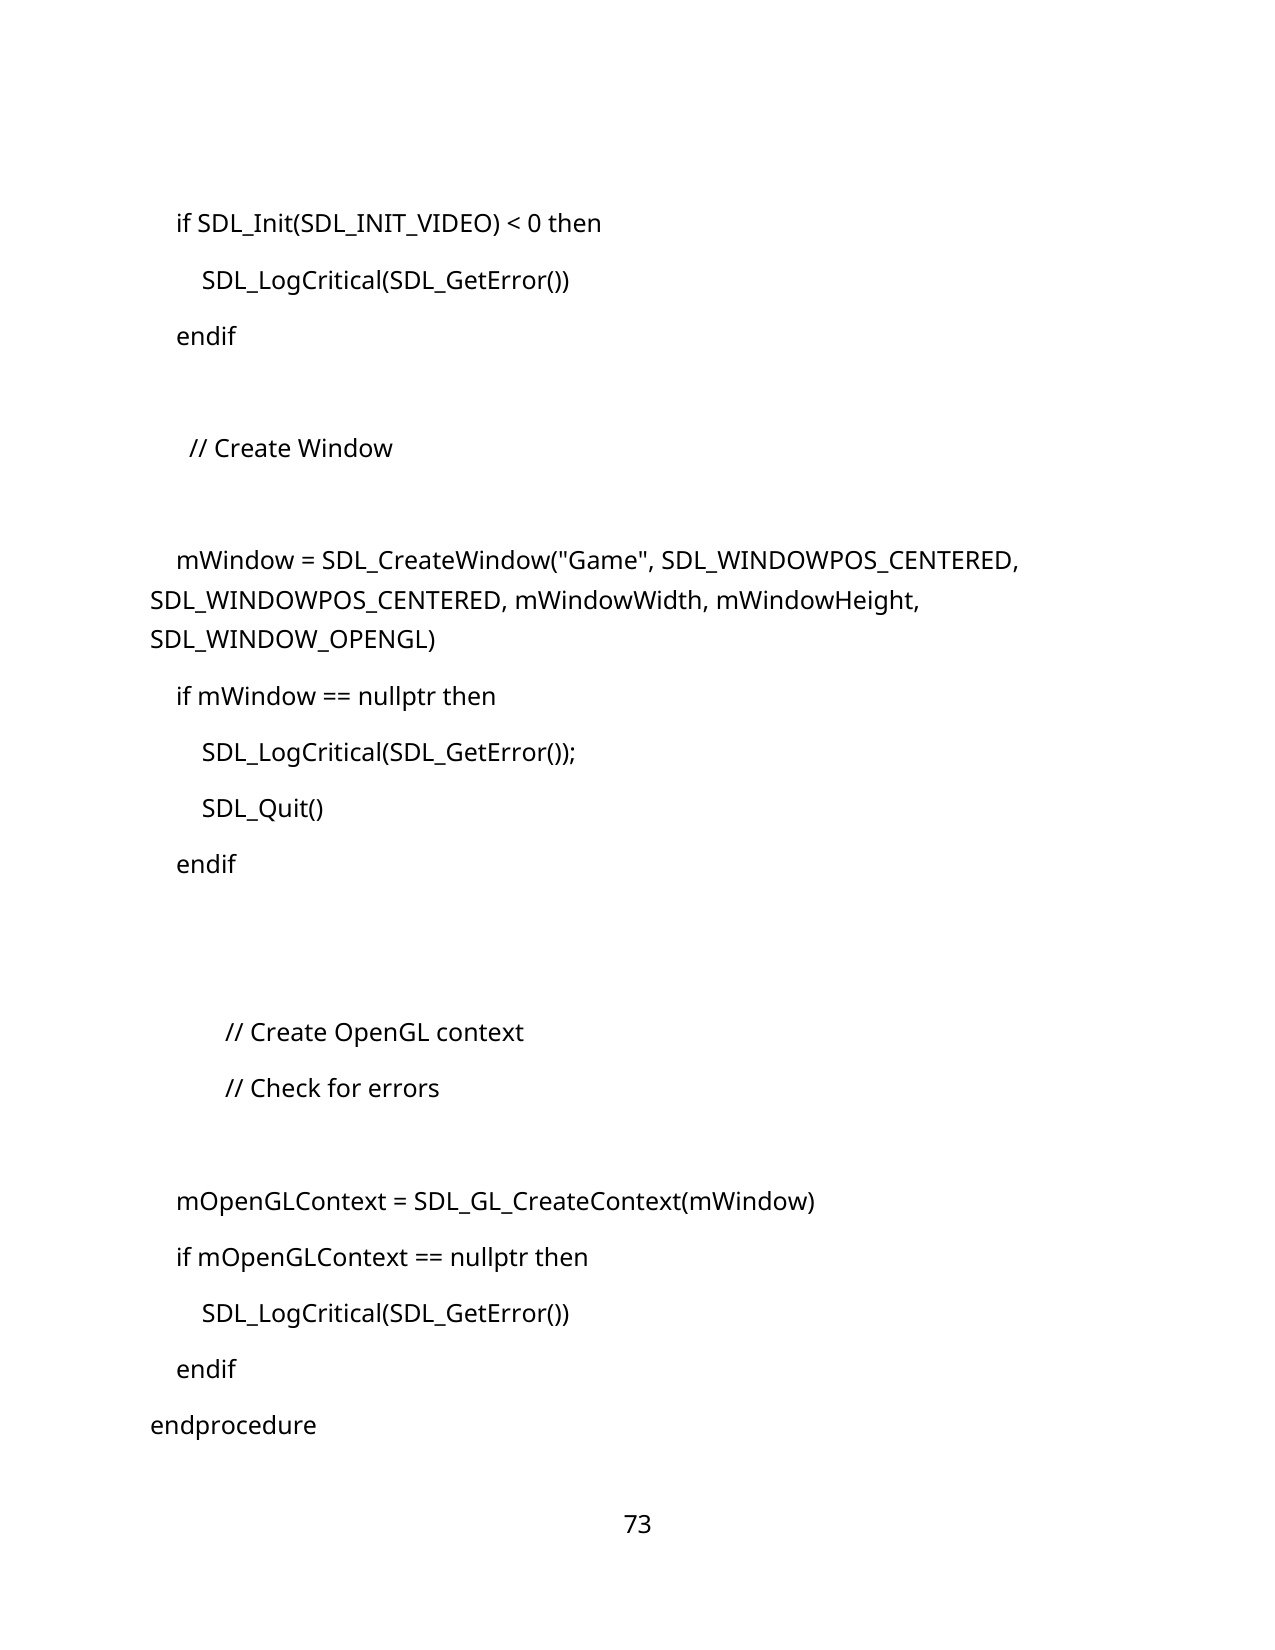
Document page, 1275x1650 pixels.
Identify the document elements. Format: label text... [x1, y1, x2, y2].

text // Check for errors [150, 1071, 1125, 1105]
text SDL_LogCritical(SDL_GetError()) [150, 1296, 1125, 1330]
text if mOpenGLContext == nullptr then [150, 1239, 1125, 1274]
text endif [150, 847, 1125, 881]
text if SDL_Init(SDL_INIT_VIDEO) < 0 then [150, 206, 1125, 240]
text SDL_LogCritical(SDL_GetError()) [150, 262, 1125, 296]
text if mWindow == nullptr then [150, 678, 1125, 712]
text mWindow = SDL_CreateWindow("Game", SDL_WINDOWPOS_CENTERED, SDL_WINDOWPOS_CENTERED, mWindowWidth, mWindowHeight, SDL_WINDOW_OPENGL) [150, 543, 1125, 656]
text mOpenGLContext = SDL_GL_CreateContext(mWindow) [150, 1183, 1125, 1217]
text endprocedure [150, 1408, 1125, 1442]
text endif [150, 318, 1125, 352]
text // Create Window [150, 431, 1125, 465]
text SDL_Quit() [150, 790, 1125, 824]
text // Create OpenGL context [150, 1015, 1125, 1049]
text SDL_LogCritical(SDL_GetError()); [150, 734, 1125, 768]
text endif [150, 1352, 1125, 1386]
